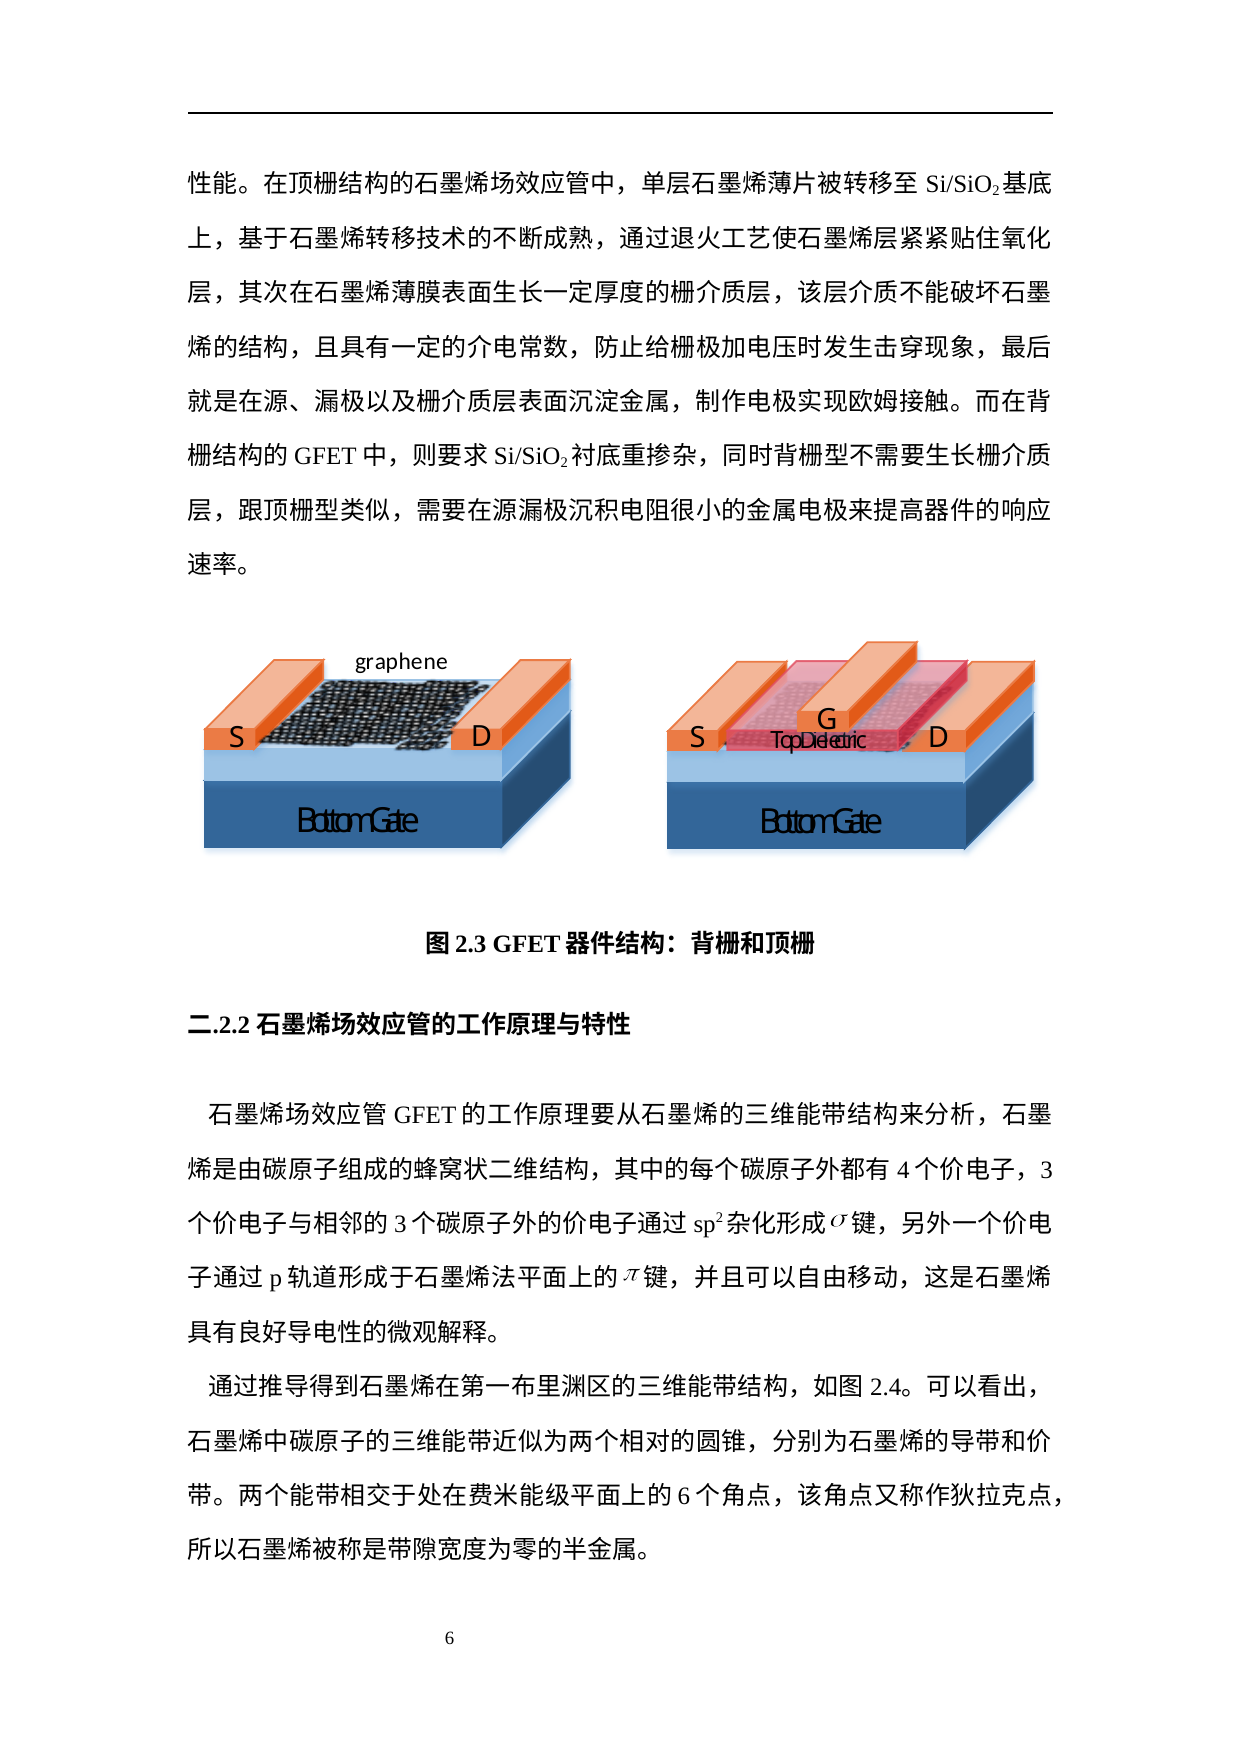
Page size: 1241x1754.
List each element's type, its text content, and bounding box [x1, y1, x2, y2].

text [187, 164, 1053, 581]
text 图2.3 GFET器件结构：背栅和顶栅 [187, 923, 1053, 960]
text 通过推导得到石墨烯在第一布里渊区的三维能带结构，如图2.4。可以看出，石墨烯中碳原子的三维能带近似为两个相对的圆锥，分别为石墨烯的导带和价带。两个能带相交于处在费米能级平面上的6个角点，该角点又称作狄拉克点，所以石墨烯被称是带隙宽度为零的半金属。 [187, 1367, 1053, 1566]
subtitle 石墨烯场效应管的工作原理与特性 [187, 1005, 1053, 1041]
text 石墨烯场效应管GFET的工作原理要从石墨烯的三维能带结构来分析，石墨烯是由碳原子组成的蜂窝状二维结构，其中的每个碳原子外都有4个价电子，3个价电子与相邻的3个碳原子外的价电子通过sp2杂化形成键，另外一个价电子通过p轨道形成于石墨烯法平面上的键，并且可以自由移动，这是石墨烯具有良好导电性的微观解释。 [187, 1095, 1053, 1348]
